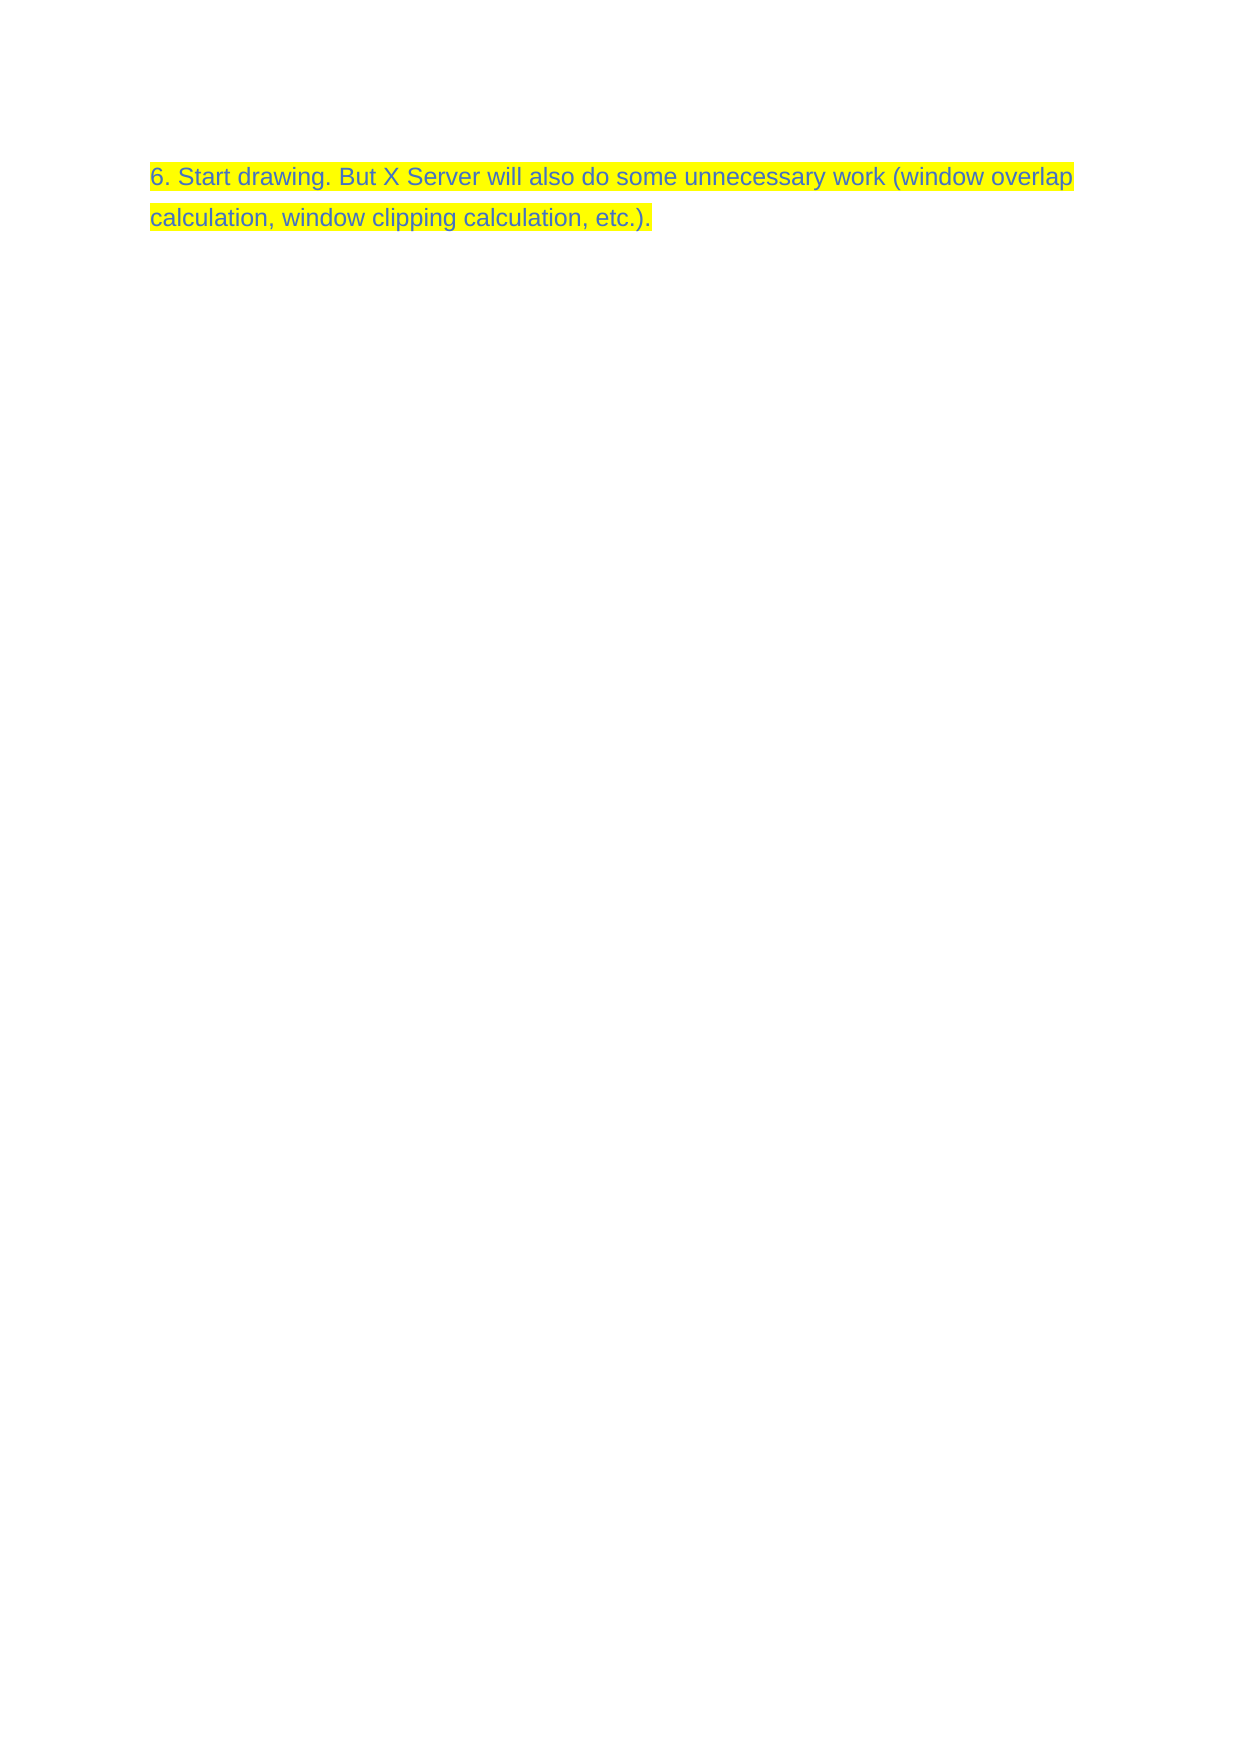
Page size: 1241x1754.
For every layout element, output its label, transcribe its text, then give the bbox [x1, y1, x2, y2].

text 6. Start drawing. But X Server will also do some unnecessary work (window overlap calculation, window clipping calculation, etc.). [150, 150, 1090, 1604]
